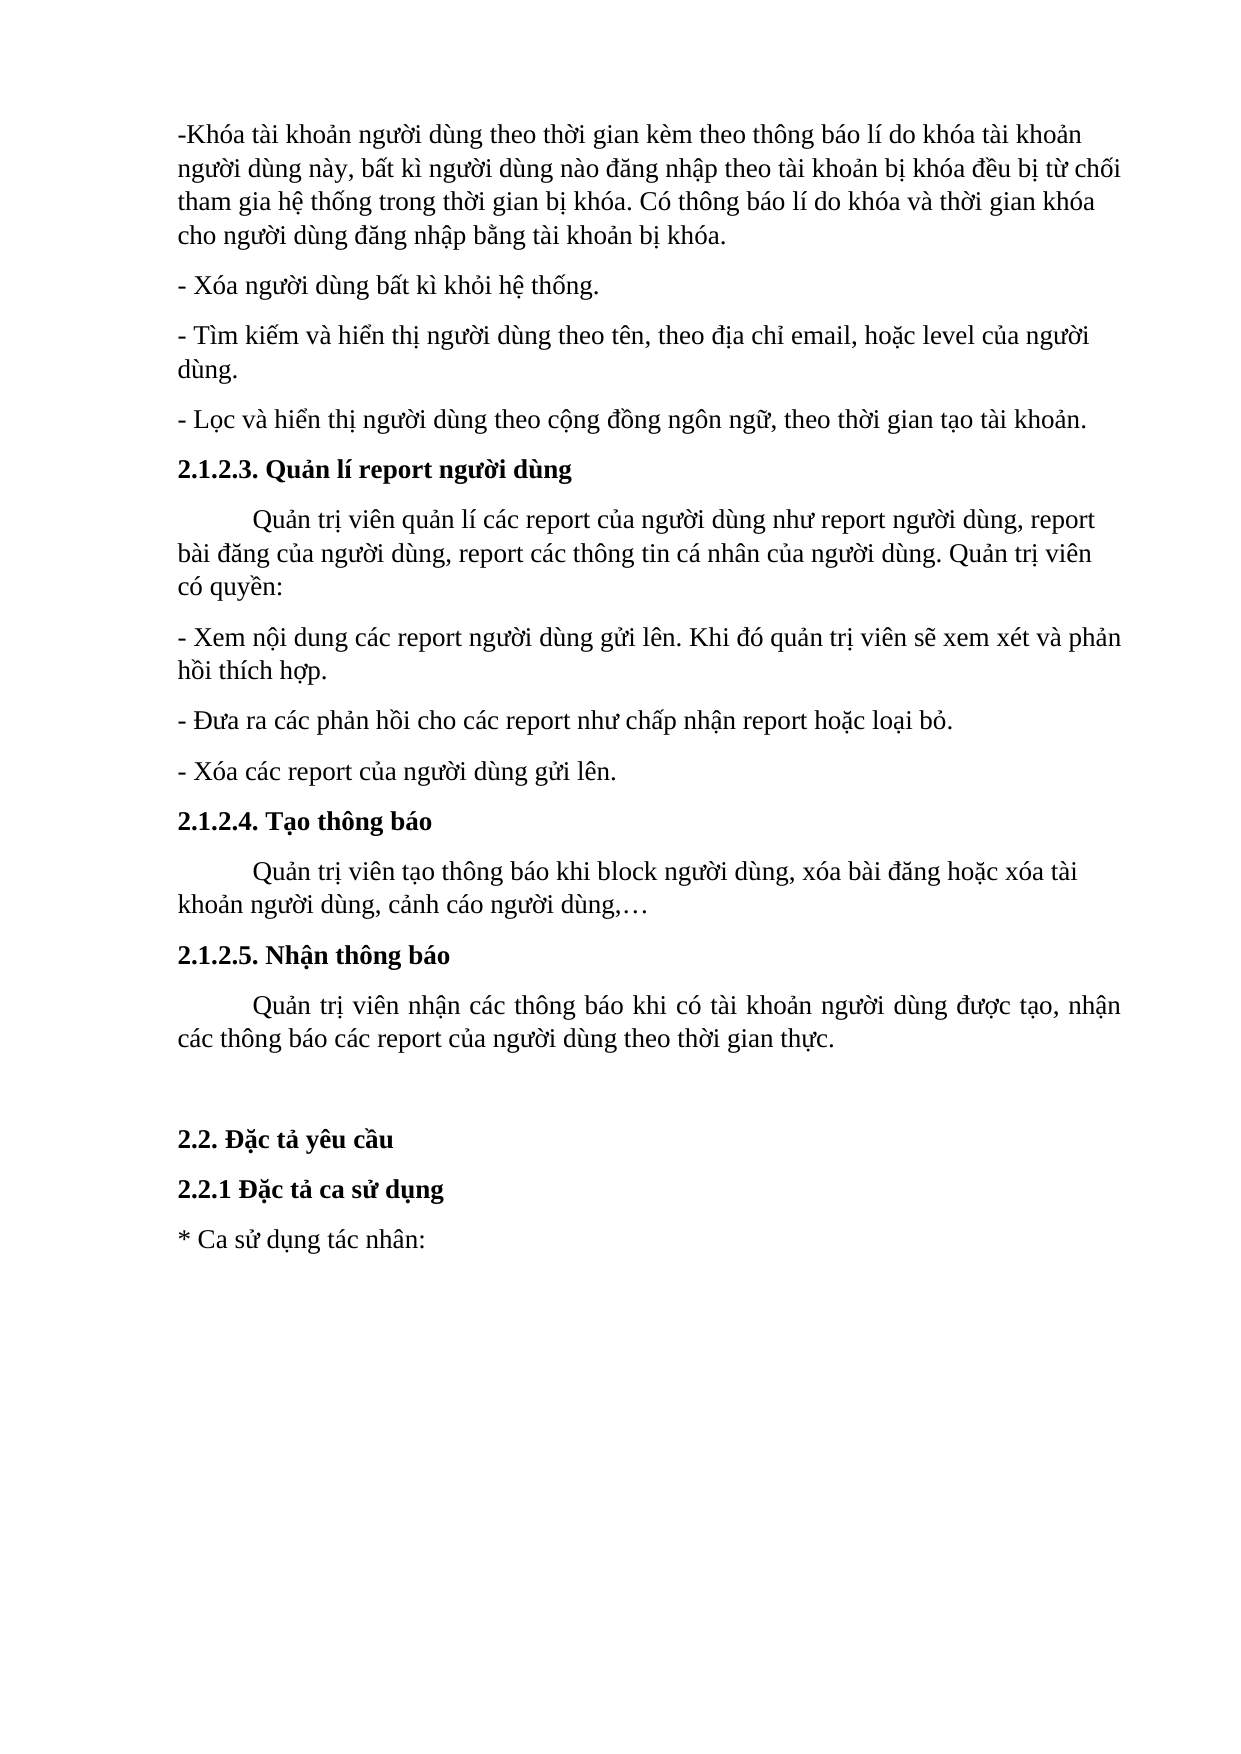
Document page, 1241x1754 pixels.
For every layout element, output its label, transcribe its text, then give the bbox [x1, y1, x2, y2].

text 2.2.1 Đặc tả ca sử dụng [177, 1173, 1122, 1204]
text - Tìm kiếm và hiển thị người dùng theo tên, theo địa chỉ email, hoặc level của người dùng. [177, 319, 1122, 384]
text 2.2. Đặc tả yêu cầu [177, 1123, 1122, 1154]
text - Lọc và hiển thị người dùng theo cộng đồng ngôn ngữ, theo thời gian tạo tài khoản. [177, 403, 1122, 434]
text 2.1.2.3. Quản lí report người dùng [177, 453, 1122, 484]
text - Xóa người dùng bất kì khỏi hệ thống. [177, 269, 1122, 300]
text -Khóa tài khoản người dùng theo thời gian kèm theo thông báo lí do khóa tài khoản người dùng này, bất kì người dùng nào đăng nhập theo tài khoản bị khóa đều bị từ chối tham gia hệ thống trong thời gian bị khóa. Có thông báo lí do khóa và thời gian khóa cho người dùng đăng nhập bằng tài khoản bị khóa. [177, 118, 1122, 250]
text - Xem nội dung các report người dùng gửi lên. Khi đó quản trị viên sẽ xem xét và phản hồi thích hợp. [177, 621, 1122, 685]
text * Ca sử dụng tác nhân: [177, 1223, 1122, 1254]
text 2.1.2.4. Tạo thông báo [177, 805, 1122, 836]
text - Xóa các report của người dùng gửi lên. [177, 754, 1122, 786]
text 2.1.2.5. Nhận thông báo [177, 939, 1122, 970]
text Quản trị viên tạo thông báo khi block người dùng, xóa bài đăng hoặc xóa tài khoản người dùng, cảnh cáo người dùng,… [177, 855, 1122, 920]
text Quản trị viên nhận các thông báo khi có tài khoản người dùng được tạo, nhận các thông báo các report của người dùng theo thời gian thực. [177, 989, 1122, 1054]
text - Đưa ra các phản hồi cho các report như chấp nhận report hoặc loại bỏ. [177, 704, 1122, 736]
text Quản trị viên quản lí các report của người dùng như report người dùng, report bài đăng của người dùng, report các thông tin cá nhân của người dùng. Quản trị viên có quyền: [177, 503, 1122, 602]
